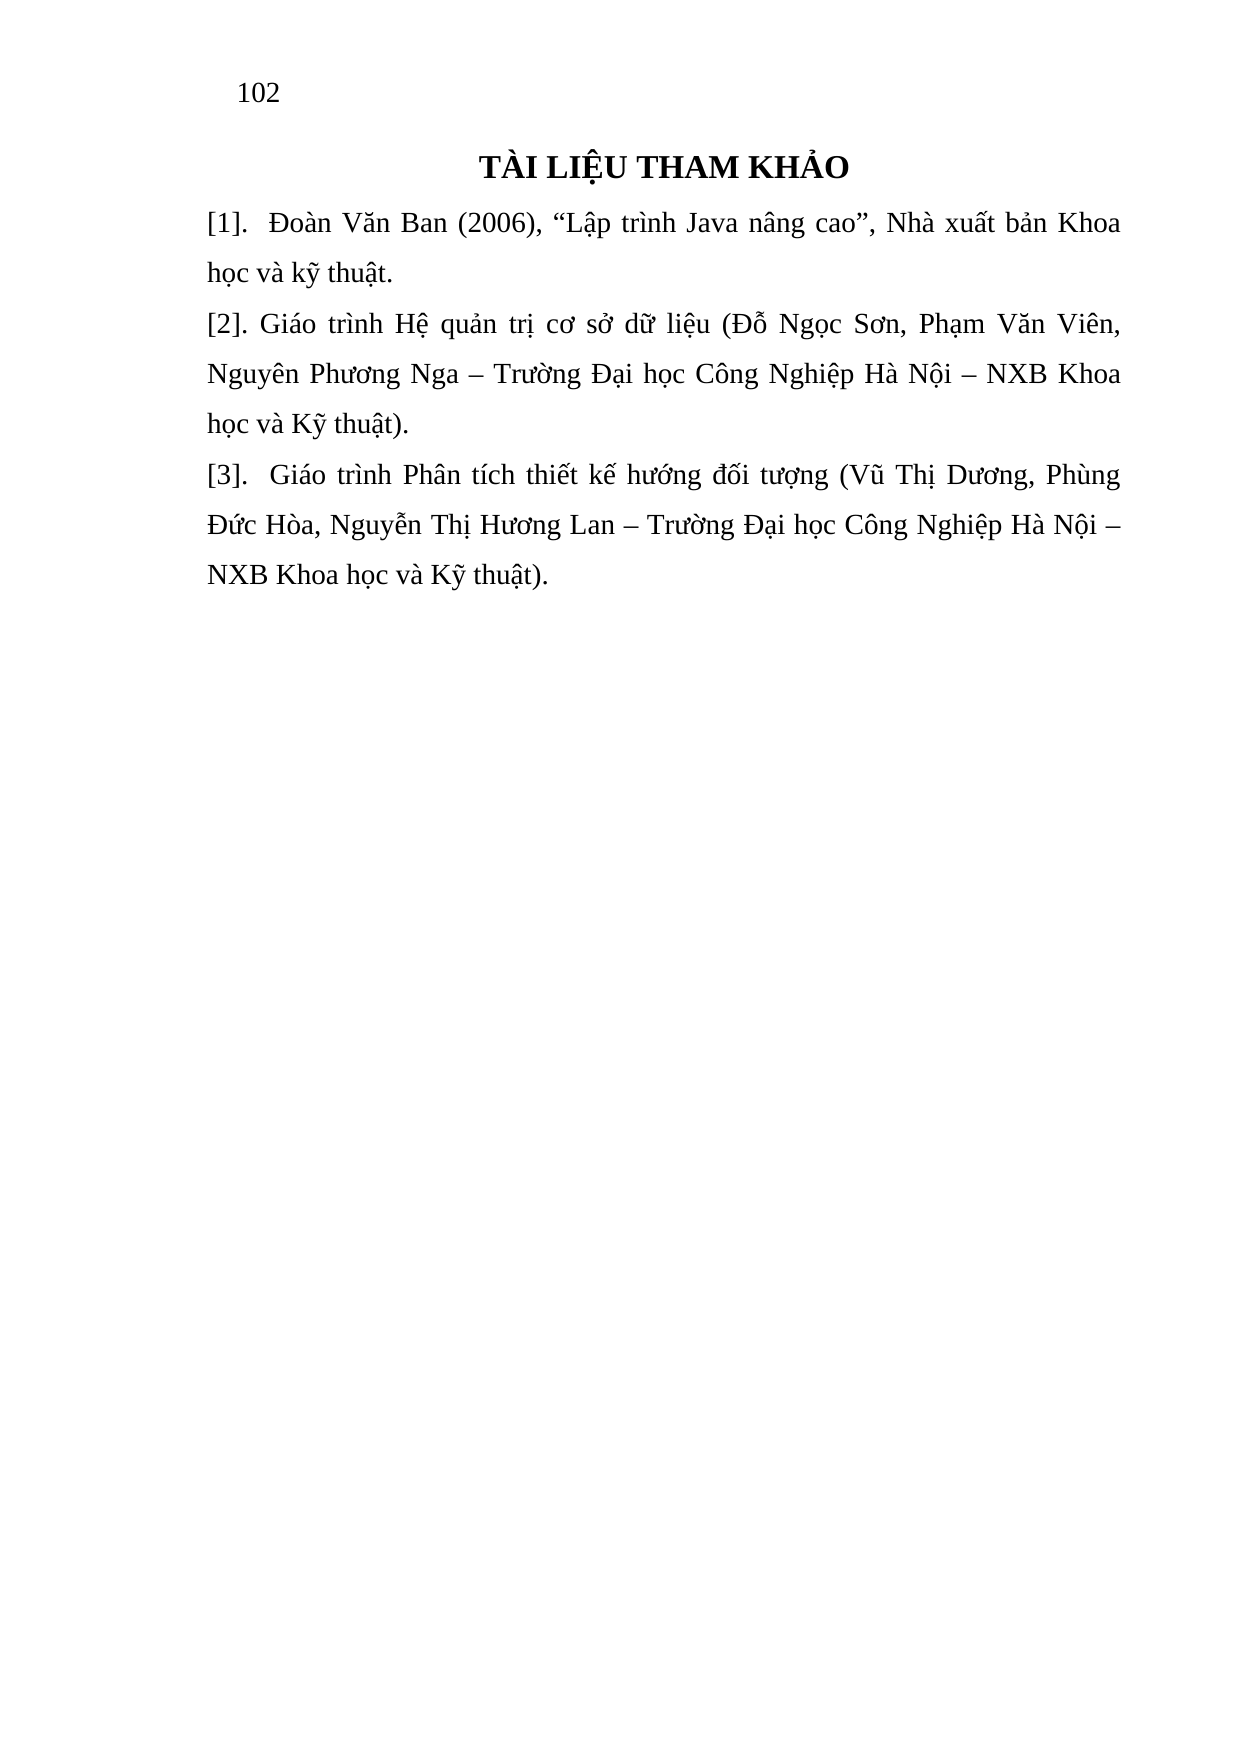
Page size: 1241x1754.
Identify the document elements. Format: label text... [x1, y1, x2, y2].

text [2]. Giáo trình Hệ quản trị cơ sở dữ liệu (Đỗ Ngọc Sơn, Phạm Văn Viên, Nguyên Phương Nga – Trường Đại học Công Nghiệp Hà Nội – NXB Khoa học và Kỹ thuật). [207, 306, 1122, 440]
text [1]. Đoàn Văn Ban (2006), “Lập trình Java nâng cao”, Nhà xuất bản Khoa học và kỹ thuật. [207, 205, 1122, 289]
text [3]. Giáo trình Phân tích thiết kế hướng đối tượng (Vũ Thị Dương, Phùng Đức Hòa, Nguyễn Thị Hương Lan – Trường Đại học Công Nghiệp Hà Nội – NXB Khoa học và Kỹ thuật). [207, 457, 1122, 591]
subtitle TÀI LIỆU THAM KHẢO [207, 148, 1122, 186]
